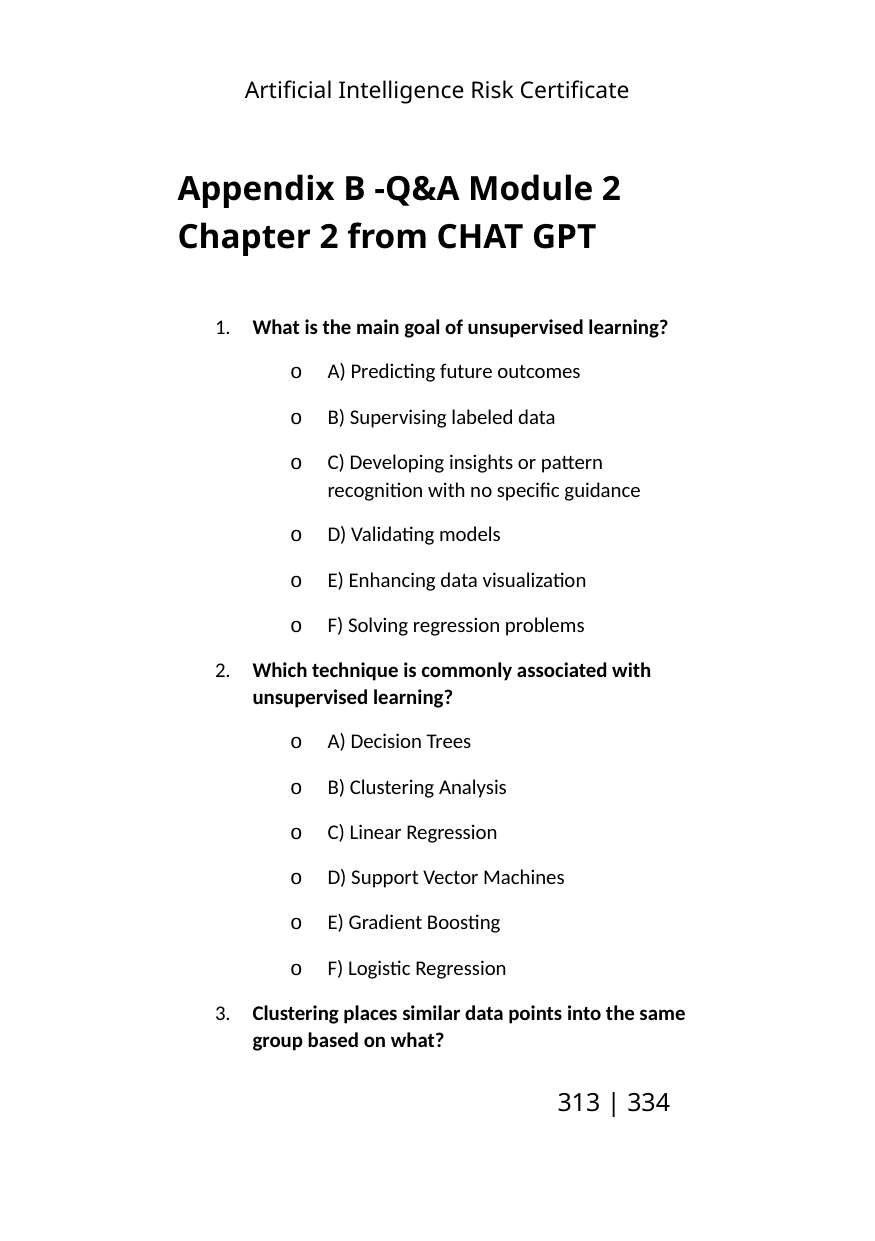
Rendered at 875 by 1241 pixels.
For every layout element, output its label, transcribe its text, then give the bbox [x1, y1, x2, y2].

list F) Logistic Regression [290, 955, 697, 981]
list Which technique is commonly associated with unsupervised learning? [215, 657, 697, 710]
list What is the main goal of unsupervised learning? [215, 314, 697, 340]
list D) Support Vector Machines [290, 864, 697, 891]
list F) Solving regression problems [290, 612, 697, 638]
list E) Enhancing data visualization [290, 567, 697, 593]
subtitle Appendix B -Q&A Module 2 Chapter 2 from CHAT GPT [177, 164, 697, 259]
list B) Clustering Analysis [290, 774, 697, 800]
list B) Supervising labeled data [290, 404, 697, 430]
list C) Developing insights or pattern recognition with no specific guidance [290, 449, 697, 503]
list E) Gradient Boosting [290, 909, 697, 936]
list D) Validating models [290, 522, 697, 548]
list A) Predicting future outcomes [290, 359, 697, 385]
list C) Linear Regression [290, 819, 697, 846]
list Clustering places similar data points into the same group based on what? [215, 1000, 697, 1053]
list A) Decision Trees [290, 729, 697, 755]
